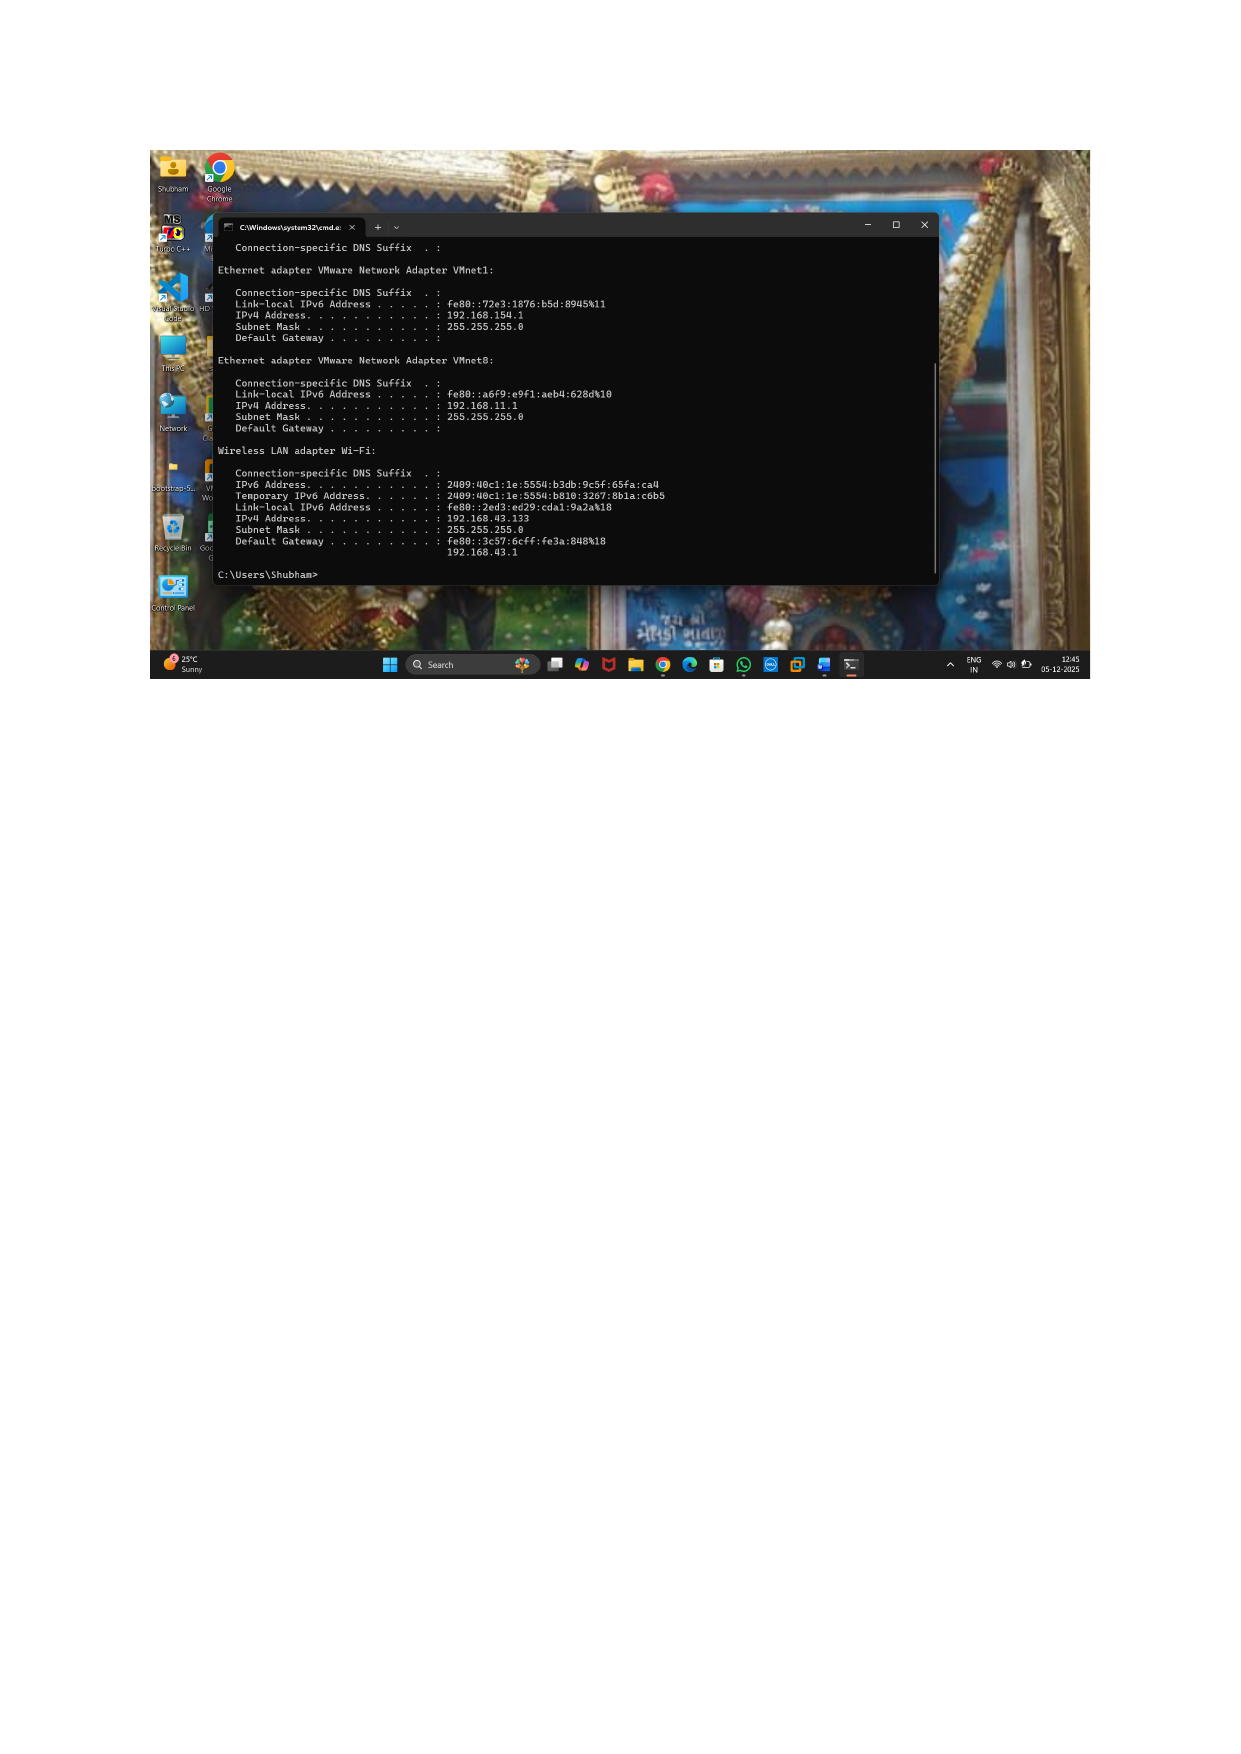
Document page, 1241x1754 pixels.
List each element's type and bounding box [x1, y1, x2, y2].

picture [150, 150, 1091, 679]
